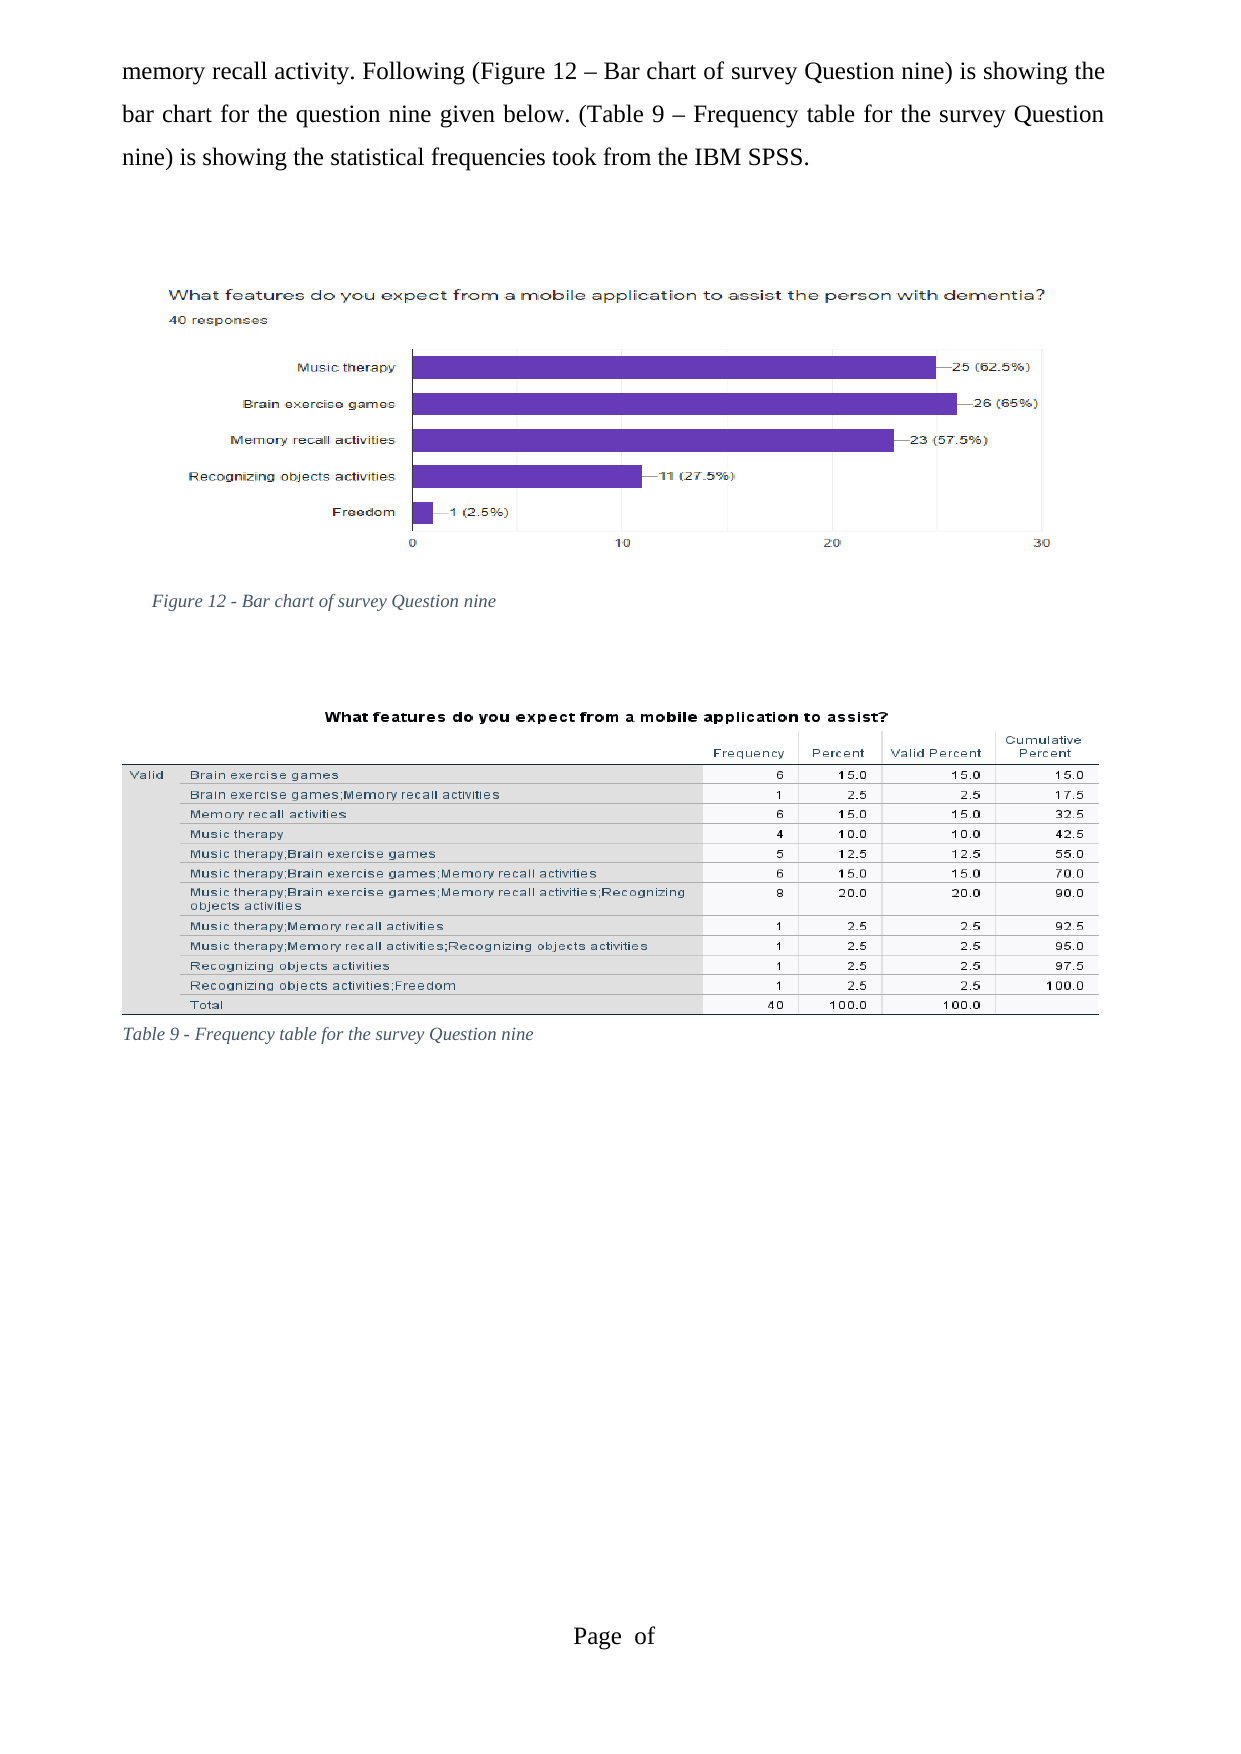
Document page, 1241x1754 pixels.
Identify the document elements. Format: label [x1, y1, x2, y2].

picture [151, 271, 1101, 581]
picture [122, 705, 1101, 1016]
text [122, 56, 1106, 171]
